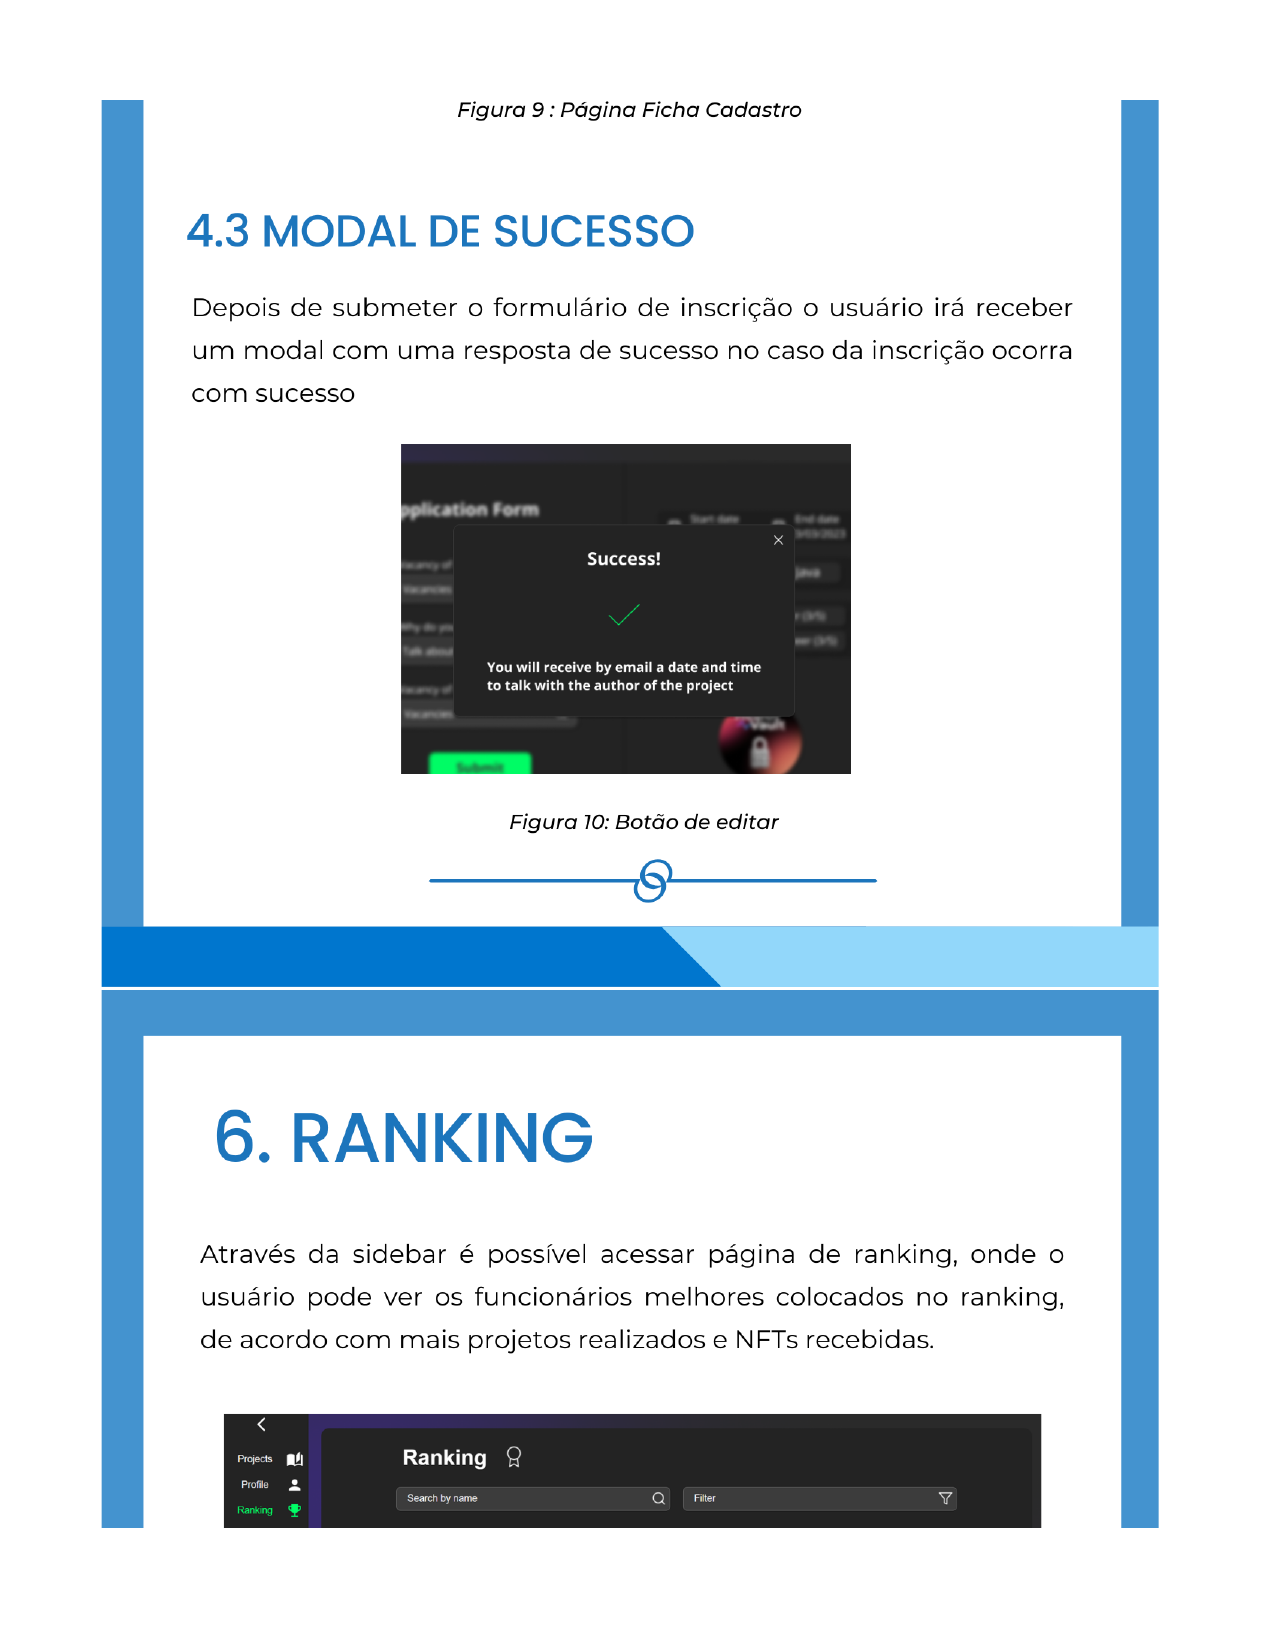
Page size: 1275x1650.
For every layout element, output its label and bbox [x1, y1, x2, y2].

picture [101, 100, 1159, 1528]
